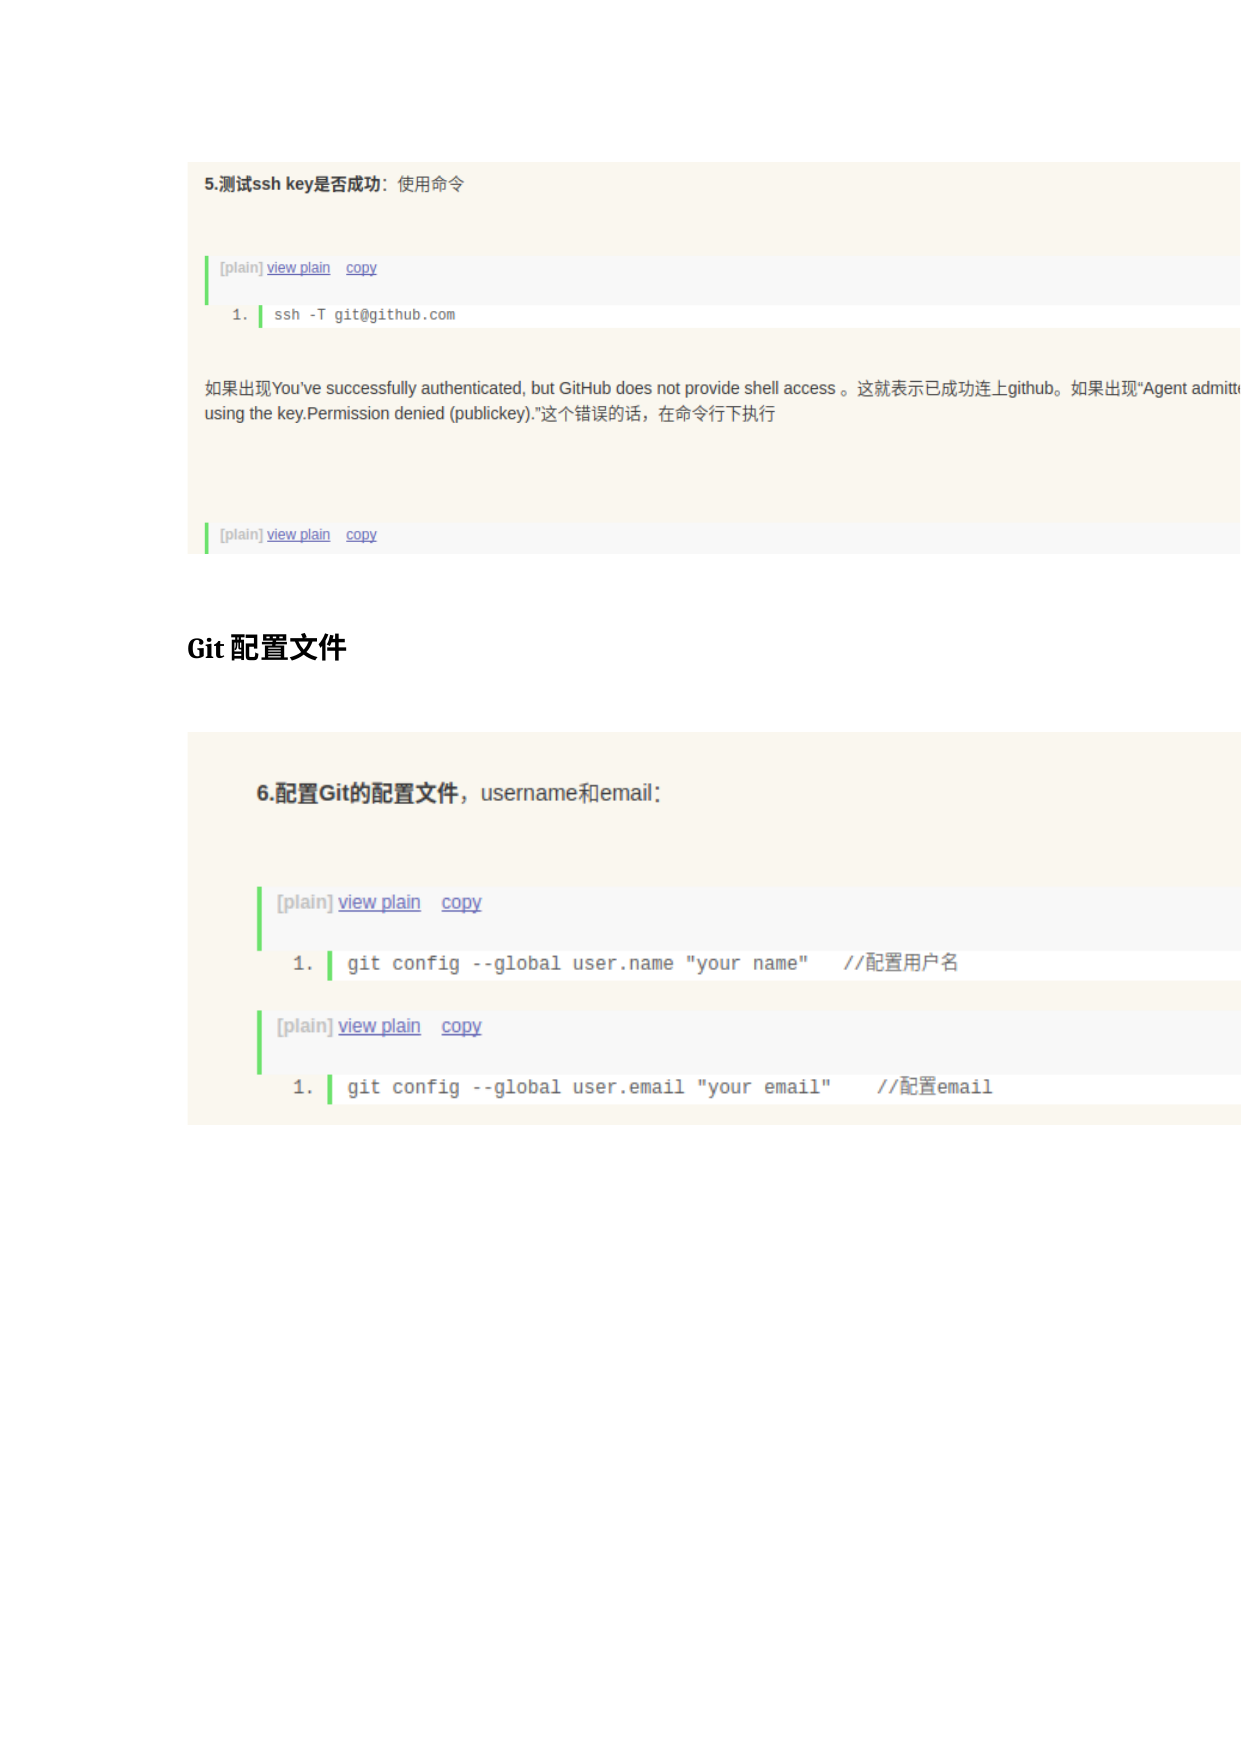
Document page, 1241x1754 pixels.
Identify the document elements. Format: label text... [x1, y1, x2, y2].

picture [187, 732, 1241, 1125]
picture [187, 162, 1241, 554]
subtitle Git 配置文件 [187, 614, 1053, 679]
